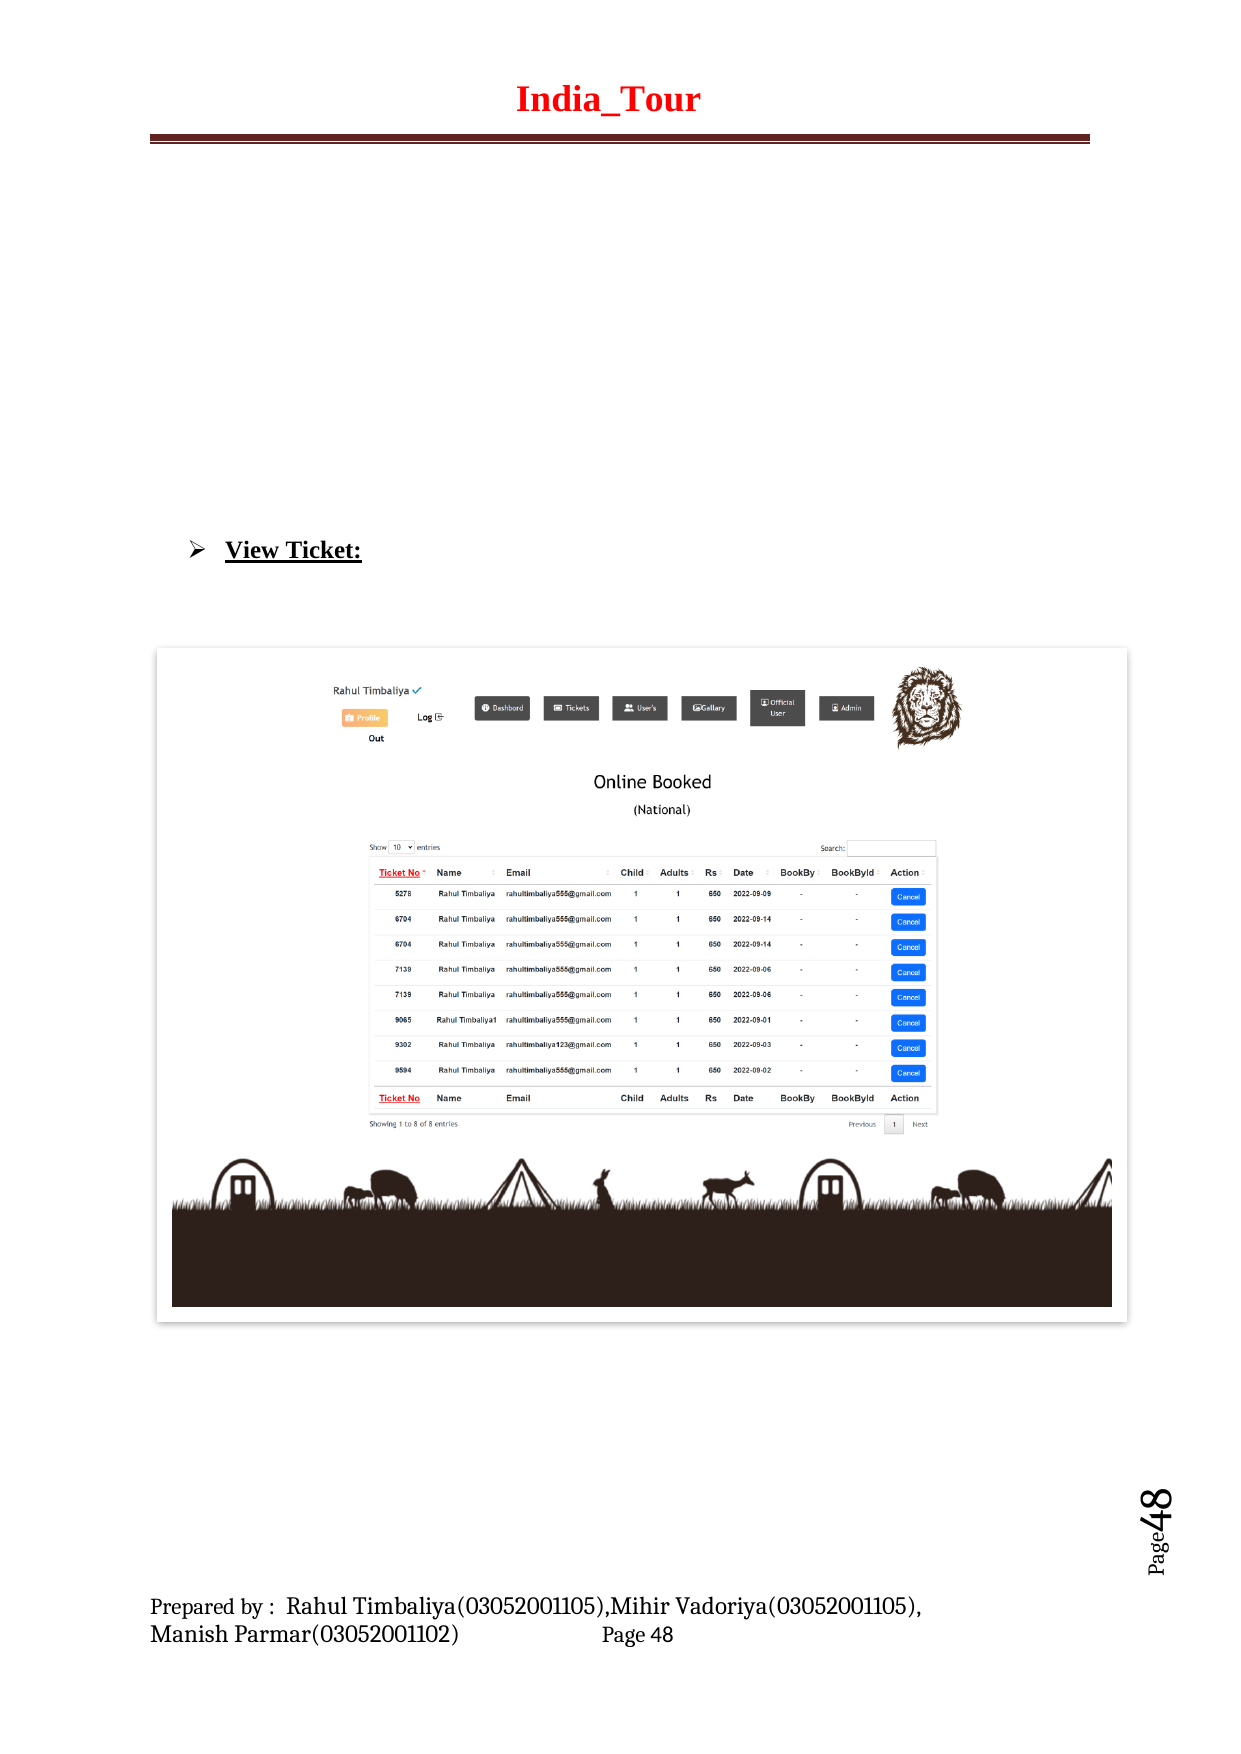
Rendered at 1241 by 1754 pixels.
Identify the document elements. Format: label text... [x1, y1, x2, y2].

picture [172, 663, 1112, 1307]
subtitle View Ticket: [187, 535, 1090, 564]
